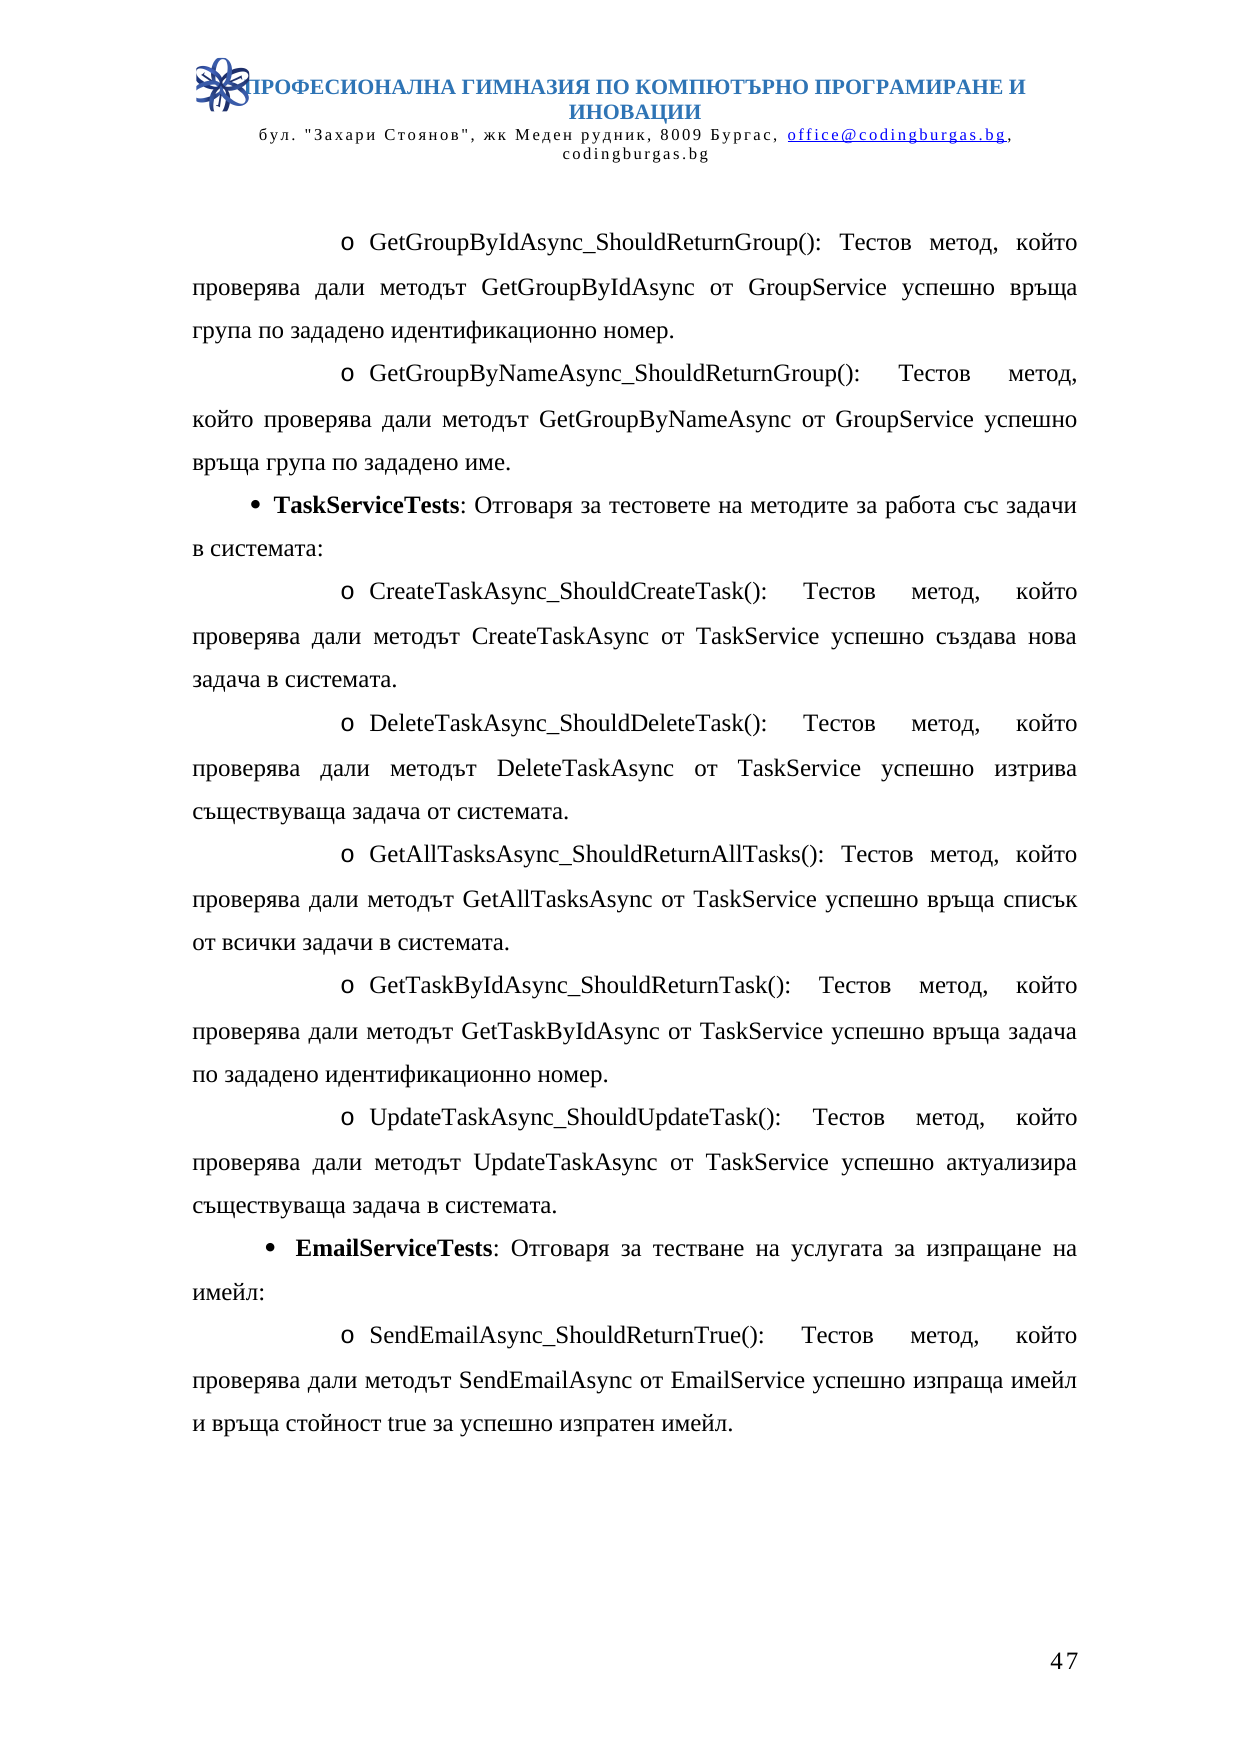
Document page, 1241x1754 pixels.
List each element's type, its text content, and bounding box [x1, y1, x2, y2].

list TaskServiceTests: Отговаря за тестовете на методите за работа със задачи в системата: [192, 490, 1078, 562]
list EmailServiceTests: Отговаря за тестване на услугата за изпращане на имейл: [192, 1233, 1078, 1305]
list GetAllTasksAsync_ShouldReturnAllTasks(): Тестов метод, който проверява дали методът GetAllTasksAsync от TaskService успешно връща списък от всички задачи в системата. [192, 839, 1078, 956]
list GetGroupByNameAsync_ShouldReturnGroup(): Тестов метод, който проверява дали методът GetGroupByNameAsync от GroupService успешно връща група по зададено име. [192, 358, 1078, 476]
picture [196, 57, 250, 112]
list CreateTaskAsync_ShouldCreateTask(): Тестов метод, който проверява дали методът CreateTaskAsync от TaskService успешно създава нова задача в системата. [192, 576, 1078, 693]
list UpdateTaskAsync_ShouldUpdateTask(): Тестов метод, който проверява дали методът UpdateTaskAsync от TaskService успешно актуализира съществуваща задача в системата. [192, 1102, 1078, 1219]
list GetGroupByIdAsync_ShouldReturnGroup(): Тестов метод, който проверява дали методът GetGroupByIdAsync от GroupService успешно връща група по зададено идентификационно номер. [192, 227, 1078, 344]
list GetTaskByIdAsync_ShouldReturnTask(): Тестов метод, който проверява дали методът GetTaskByIdAsync от TaskService успешно връща задача по зададено идентификационно номер. [192, 971, 1078, 1088]
list SendEmailAsync_ShouldReturnTrue(): Тестов метод, който проверява дали методът SendEmailAsync от EmailService успешно изпраща имейл и връща стойност true за успешно изпратен имейл. [192, 1320, 1078, 1437]
list DeleteTaskAsync_ShouldDeleteTask(): Тестов метод, който проверява дали методът DeleteTaskAsync от TaskService успешно изтрива съществуваща задача от системата. [192, 708, 1078, 825]
